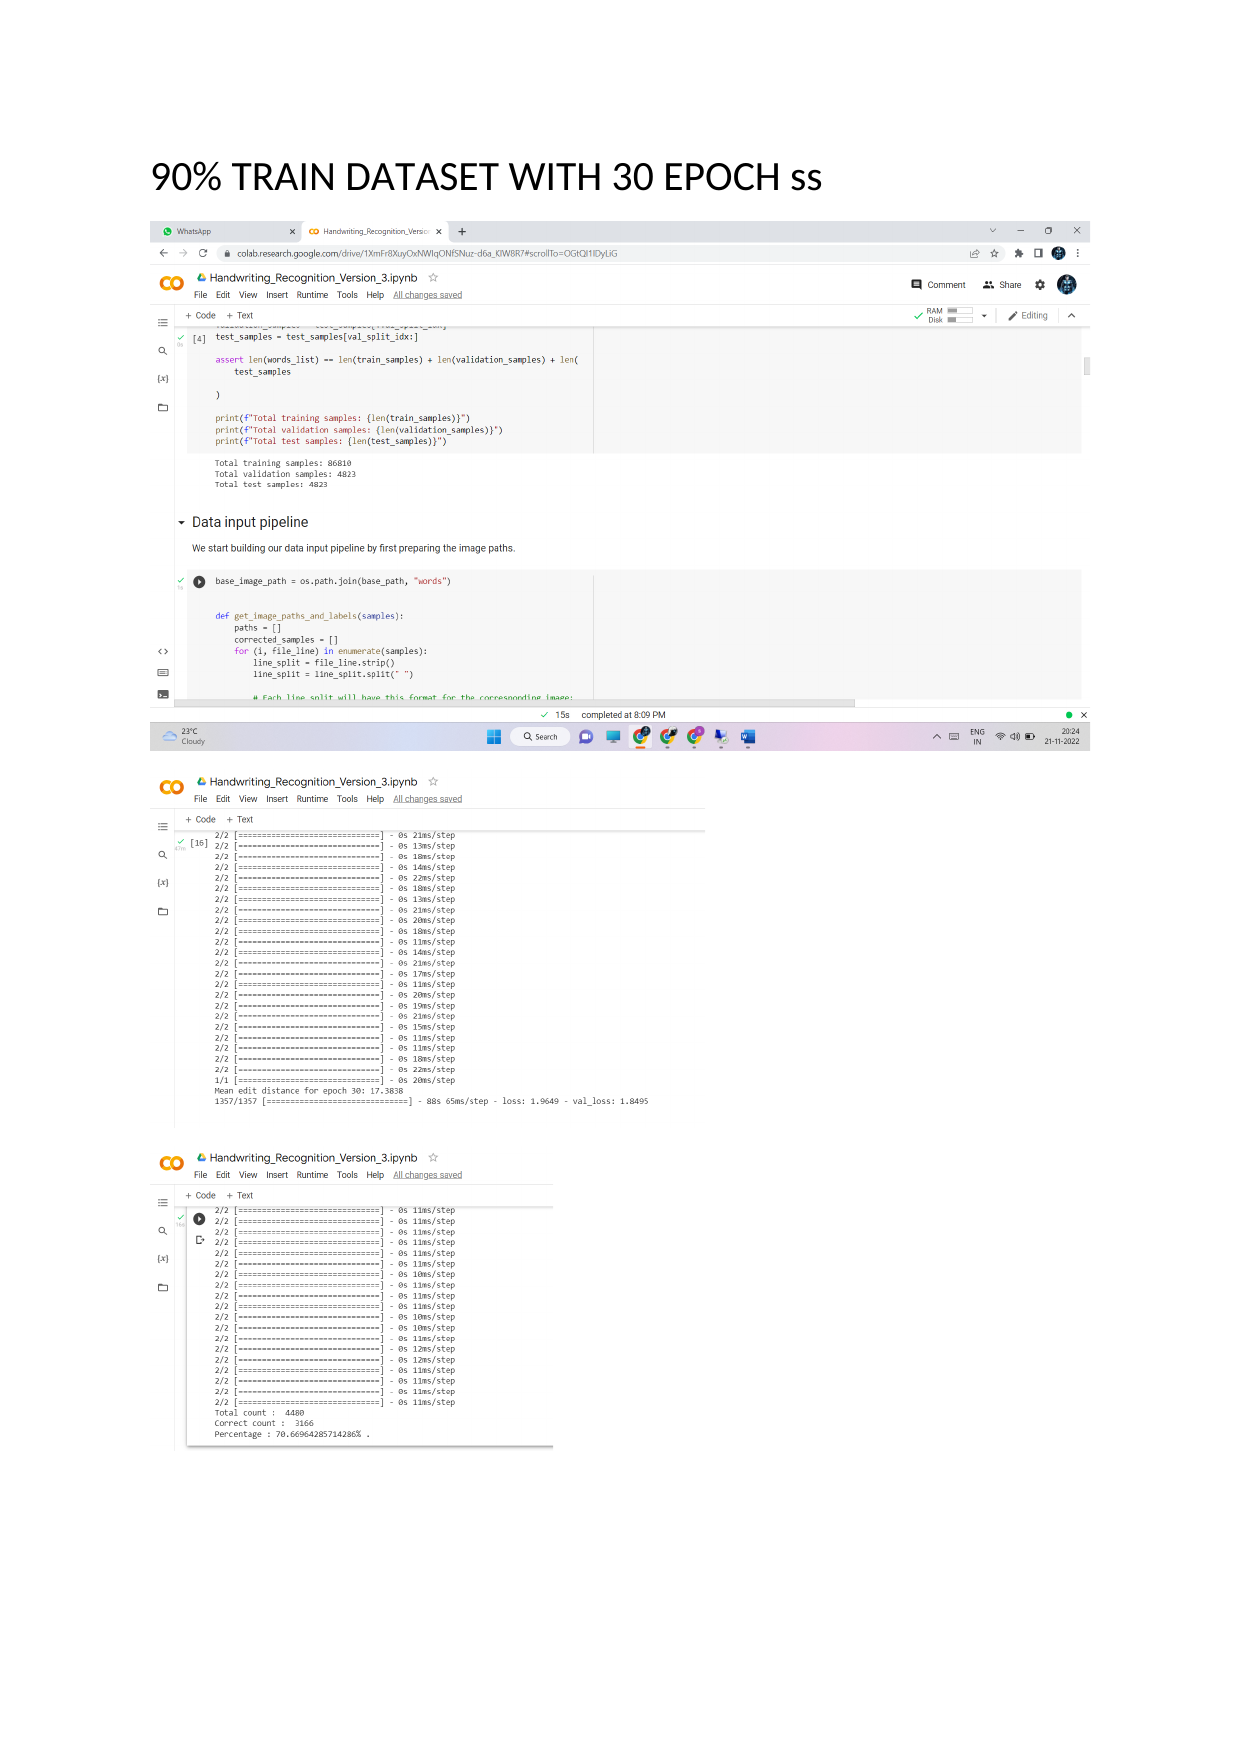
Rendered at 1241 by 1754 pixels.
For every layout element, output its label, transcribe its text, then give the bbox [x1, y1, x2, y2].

picture [150, 1146, 554, 1451]
picture [150, 221, 1091, 751]
text 90% TRAIN DATASET WITH 30 EPOCH ss [150, 150, 1090, 201]
picture [150, 769, 706, 1128]
